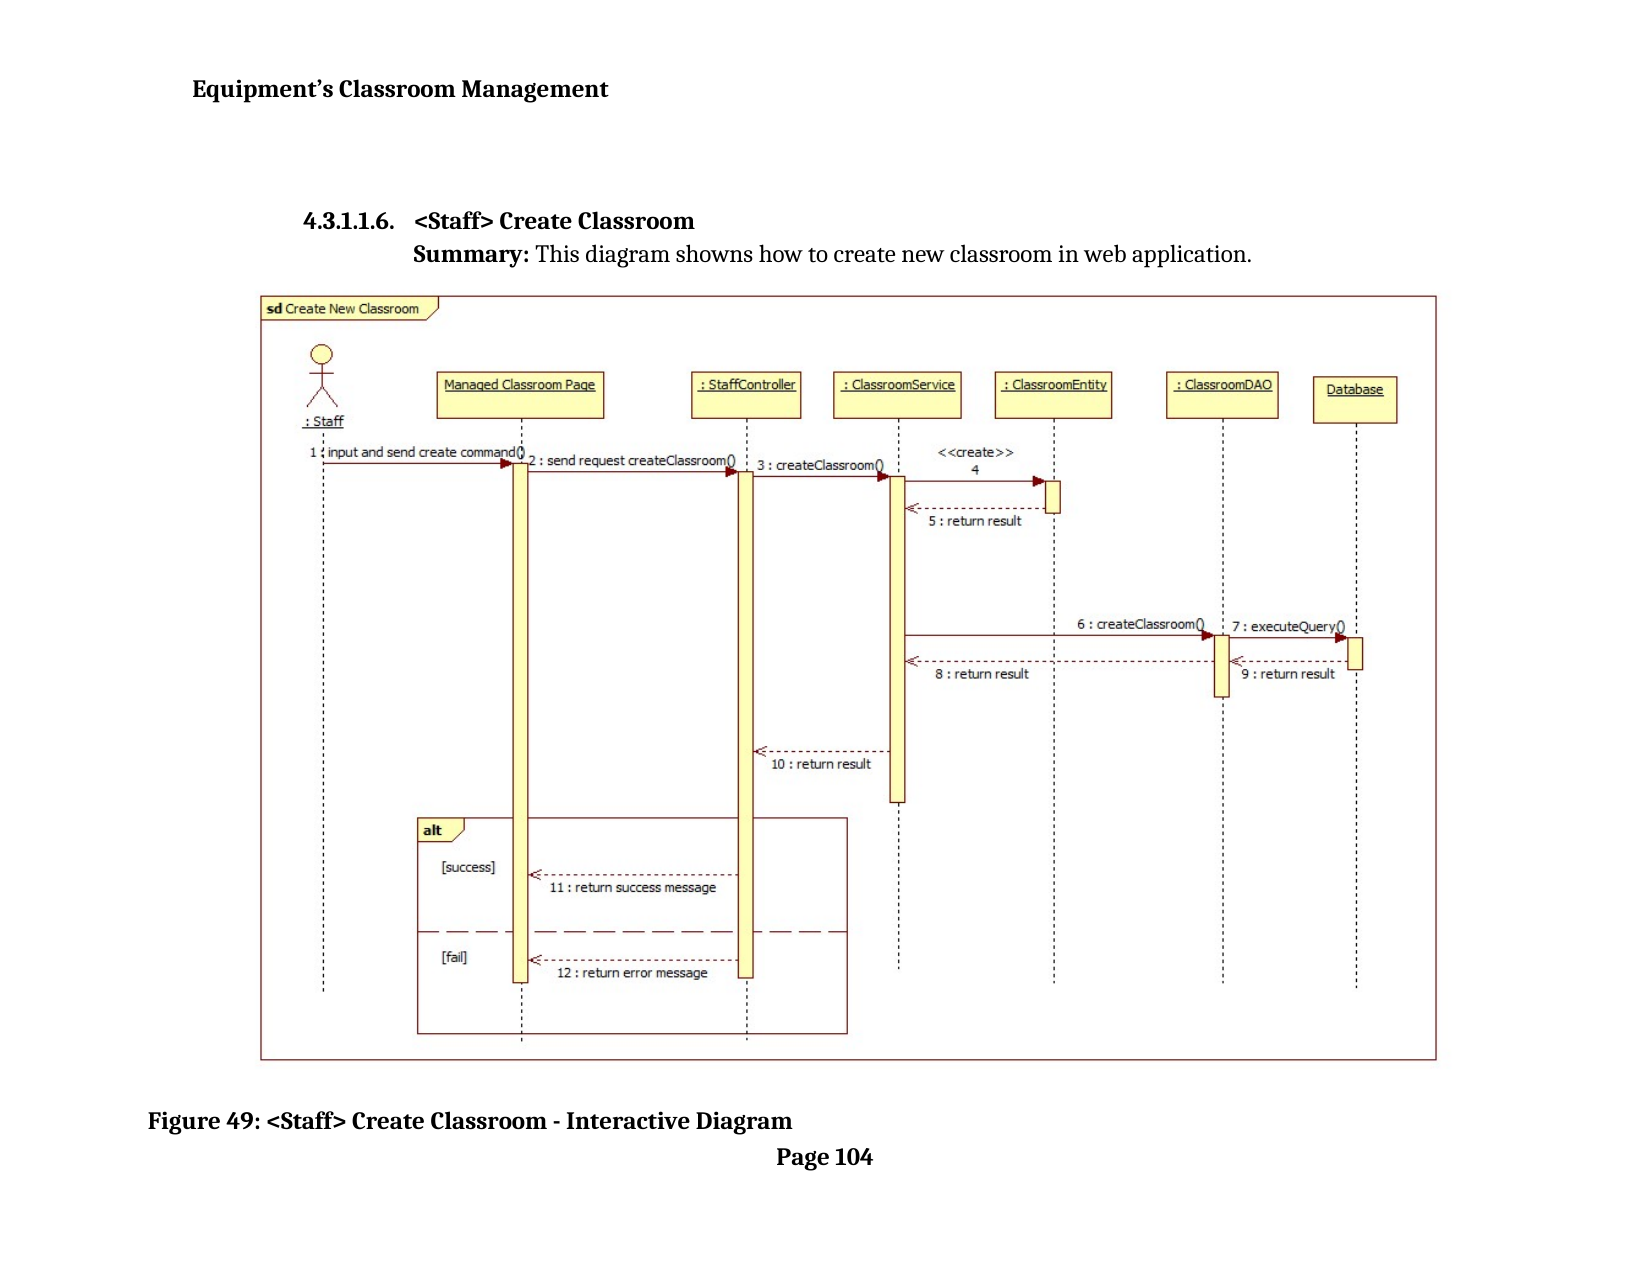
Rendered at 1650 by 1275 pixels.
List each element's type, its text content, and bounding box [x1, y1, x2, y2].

list Summary: This diagram showns how to create new classroom in web application. [413, 240, 1502, 268]
list <Staff> Create Classroom [395, 207, 1502, 236]
text Figure 49: <Staff> Create Classroom - Interactive Diagram [148, 1107, 1502, 1136]
picture [236, 272, 1460, 1083]
